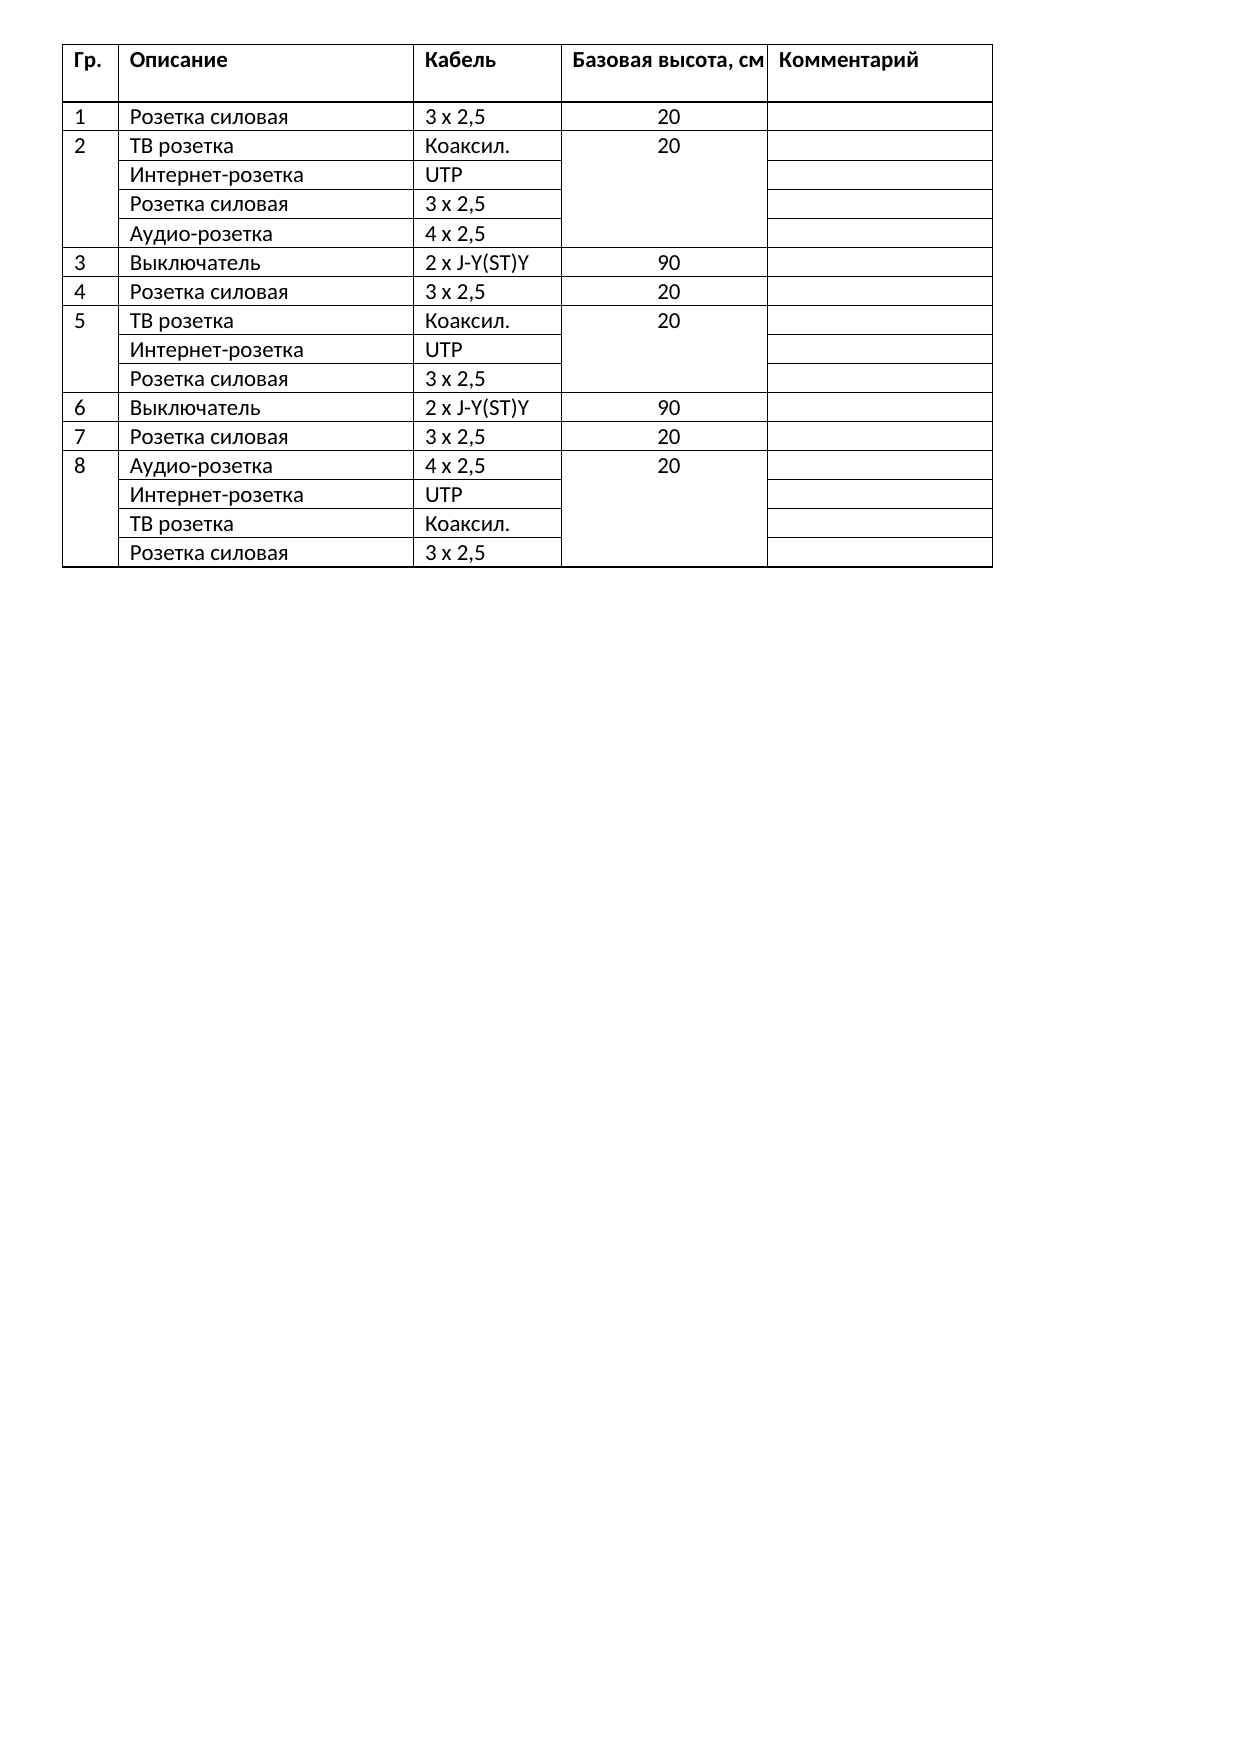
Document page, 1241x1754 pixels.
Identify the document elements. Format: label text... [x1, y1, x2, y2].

table_cell 3 х 2,5 [414, 538, 561, 566]
table_cell Розетка силовая [119, 538, 413, 566]
table_cell 3 x 2,5 [414, 422, 561, 450]
table_cell [768, 393, 992, 421]
table_cell 20 [562, 103, 767, 130]
table_cell 7 [63, 422, 118, 450]
table_cell [768, 480, 992, 508]
table_cell [768, 248, 992, 276]
table_cell Аудио-розетка [119, 451, 413, 479]
table_cell [768, 277, 992, 305]
table_cell Розетка силовая [119, 422, 413, 450]
table_cell 2 х J-Y(ST)Y [414, 393, 561, 421]
table_cell 6 [63, 393, 118, 421]
table_cell 20 [562, 422, 767, 450]
table_cell 20 [562, 306, 767, 392]
table_cell 3 х 2,5 [414, 103, 561, 130]
table_cell 5 [63, 306, 118, 392]
table_cell [768, 306, 992, 334]
table_cell 90 [562, 393, 767, 421]
table_cell Интернет-розетка [119, 480, 413, 508]
table_cell 2 [63, 131, 118, 247]
table_header Кабель [414, 45, 561, 101]
table_cell Интернет-розетка [119, 335, 413, 363]
table_cell [768, 451, 992, 479]
table_cell ТВ розетка [119, 131, 413, 159]
table_cell Розетка силовая [119, 277, 413, 305]
table_cell 3 x 2,5 [414, 364, 561, 392]
table_header Гр. [63, 45, 118, 101]
table_cell 90 [562, 248, 767, 276]
table_cell 2 х J-Y(ST)Y [414, 248, 561, 276]
table_cell [768, 190, 992, 218]
table_cell [768, 103, 992, 130]
table_cell 8 [63, 451, 118, 566]
table_cell 3 x 2,5 [414, 190, 561, 218]
table_cell [768, 219, 992, 247]
table_cell 4 [63, 277, 118, 305]
table_cell Коаксил. [414, 131, 561, 159]
table_cell [768, 538, 992, 566]
table_cell Выключатель [119, 393, 413, 421]
table_header Описание [119, 45, 413, 101]
table_cell [768, 161, 992, 188]
table_cell ТВ розетка [119, 306, 413, 334]
table_header Базовая высота, см [562, 45, 767, 101]
table_header Комментарий [768, 45, 992, 101]
table_cell 1 [63, 103, 118, 130]
table_cell 4 х 2,5 [414, 451, 561, 479]
table_cell ТВ розетка [119, 509, 413, 537]
table_cell Аудио-розетка [119, 219, 413, 247]
table_cell [768, 509, 992, 537]
table_cell Коаксил. [414, 306, 561, 334]
table_cell UTP [414, 335, 561, 363]
table_cell 3 [63, 248, 118, 276]
table_cell [768, 131, 992, 159]
table_cell Коаксил. [414, 509, 561, 537]
table_cell Розетка силовая [119, 190, 413, 218]
table_cell 3 x 2,5 [414, 277, 561, 305]
table_cell [768, 422, 992, 450]
table_cell Выключатель [119, 248, 413, 276]
table_cell 4 х 2,5 [414, 219, 561, 247]
table_cell 20 [562, 277, 767, 305]
table_cell UTP [414, 480, 561, 508]
table_cell 20 [562, 131, 767, 247]
table_cell Интернет-розетка [119, 161, 413, 188]
table_cell Розетка силовая [119, 364, 413, 392]
table_cell UTP [414, 161, 561, 188]
table_cell Розетка силовая [119, 103, 413, 130]
table_cell [768, 335, 992, 363]
table_cell 20 [562, 451, 767, 566]
table_cell [768, 364, 992, 392]
